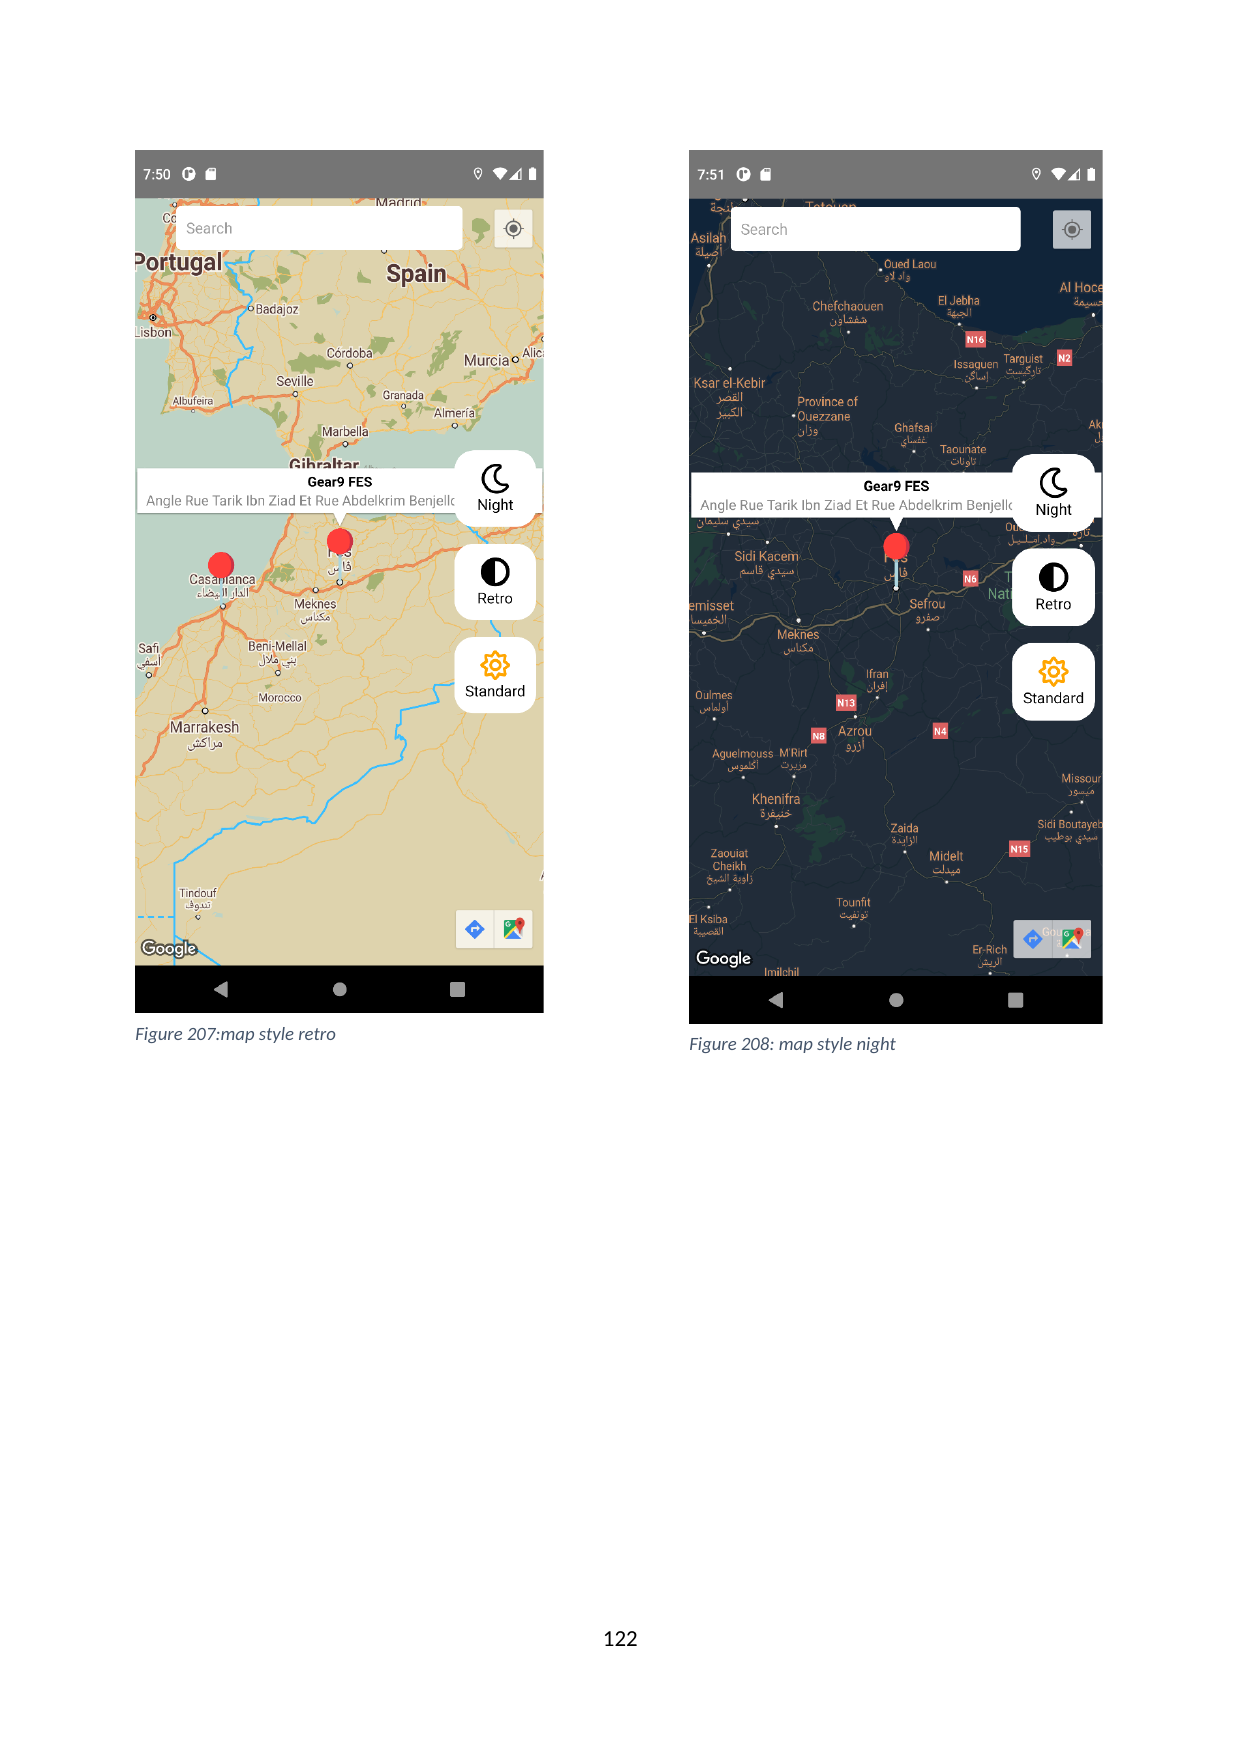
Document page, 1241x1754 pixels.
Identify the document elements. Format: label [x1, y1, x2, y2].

picture [135, 150, 544, 1013]
picture [689, 150, 1103, 1024]
